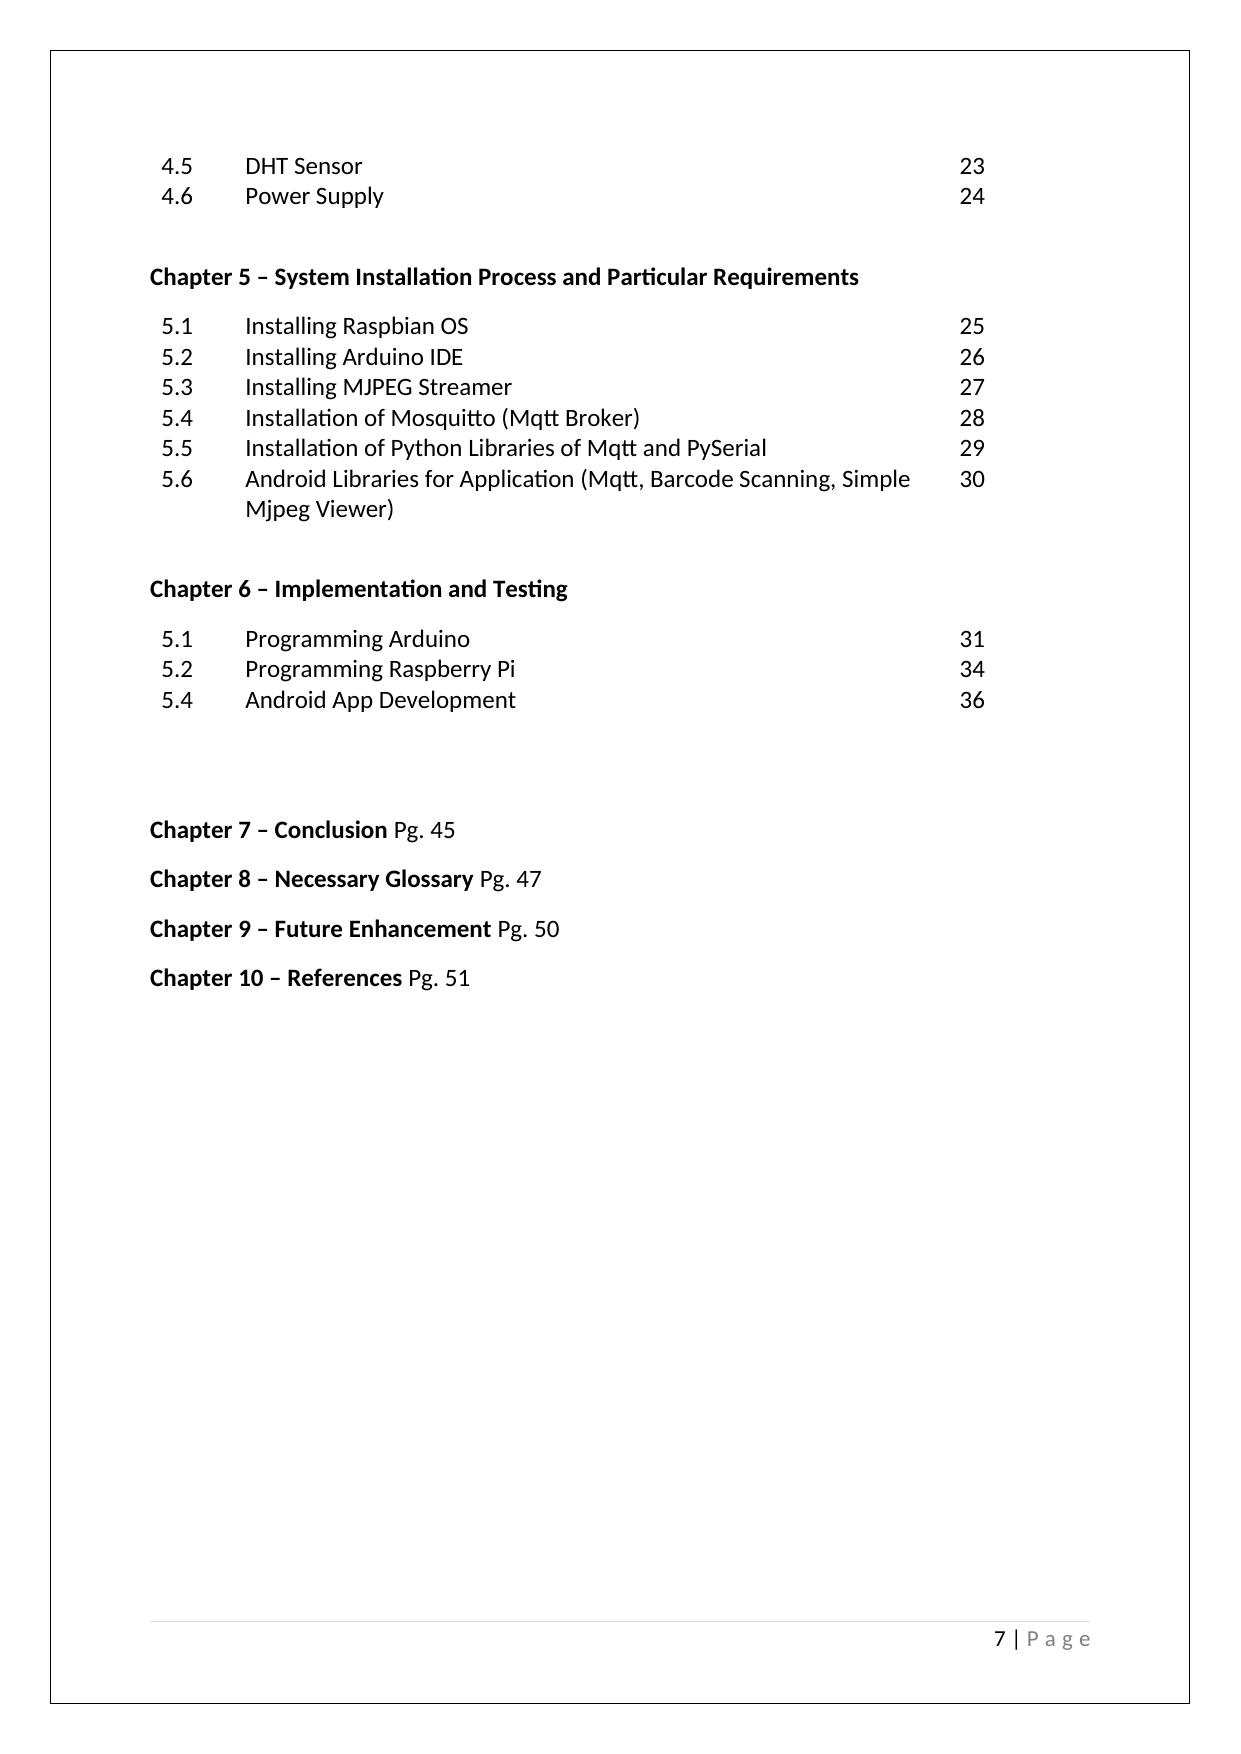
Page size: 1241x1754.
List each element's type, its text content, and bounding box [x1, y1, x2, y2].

table_header 5.1 [150, 310, 234, 341]
table_cell 4.6 [150, 181, 234, 211]
table_cell 29 [948, 432, 1089, 463]
table_cell 5.2 [150, 341, 234, 371]
table_cell Power Supply [234, 181, 948, 211]
table_cell 23 [948, 150, 1089, 181]
table_cell Programming Raspberry Pi [234, 654, 948, 684]
table_cell 5.4 [150, 684, 234, 714]
table_cell Installing Arduino IDE [234, 341, 948, 371]
text Chapter 10 – References Pg. 51 [150, 962, 1090, 993]
table_cell 26 [948, 341, 1089, 371]
table_cell 30 [948, 463, 1089, 524]
table_cell 28 [948, 402, 1089, 432]
table_cell 27 [948, 371, 1089, 402]
table_cell 5.4 [150, 402, 234, 432]
table_cell Android Libraries for Application (Mqtt, Barcode Scanning, Simple Mjpeg Viewer) [234, 463, 948, 524]
text Chapter 9 – Future Enhancement Pg. 50 [150, 913, 1090, 943]
table_cell 4.5 [150, 150, 234, 181]
table_cell Installation of Mosquitto (Mqtt Broker) [234, 402, 948, 432]
text Chapter 8 – Necessary Glossary Pg. 47 [150, 863, 1090, 894]
table_cell 5.6 [150, 463, 234, 524]
table_cell 5.5 [150, 432, 234, 463]
table_cell 5.2 [150, 654, 234, 684]
table_header Installing Raspbian OS [234, 310, 948, 341]
table_header 31 [948, 623, 1089, 653]
text Chapter 5 – System Installation Process and Particular Requirements [150, 261, 1090, 291]
table_cell Installation of Python Libraries of Mqtt and PySerial [234, 432, 948, 463]
table_header 5.1 [150, 623, 234, 653]
table_cell 34 [948, 654, 1089, 684]
table_cell 36 [948, 684, 1089, 714]
table_header 25 [948, 310, 1089, 341]
text Chapter 6 – Implementation and Testing [150, 573, 1090, 604]
table_cell Installing MJPEG Streamer [234, 371, 948, 402]
text Chapter 7 – Conclusion Pg. 45 [150, 814, 1090, 844]
table_cell DHT Sensor [234, 150, 948, 181]
table_cell Android App Development [234, 684, 948, 714]
table_header Programming Arduino [234, 623, 948, 653]
table_cell 5.3 [150, 371, 234, 402]
table_cell 24 [948, 181, 1089, 211]
